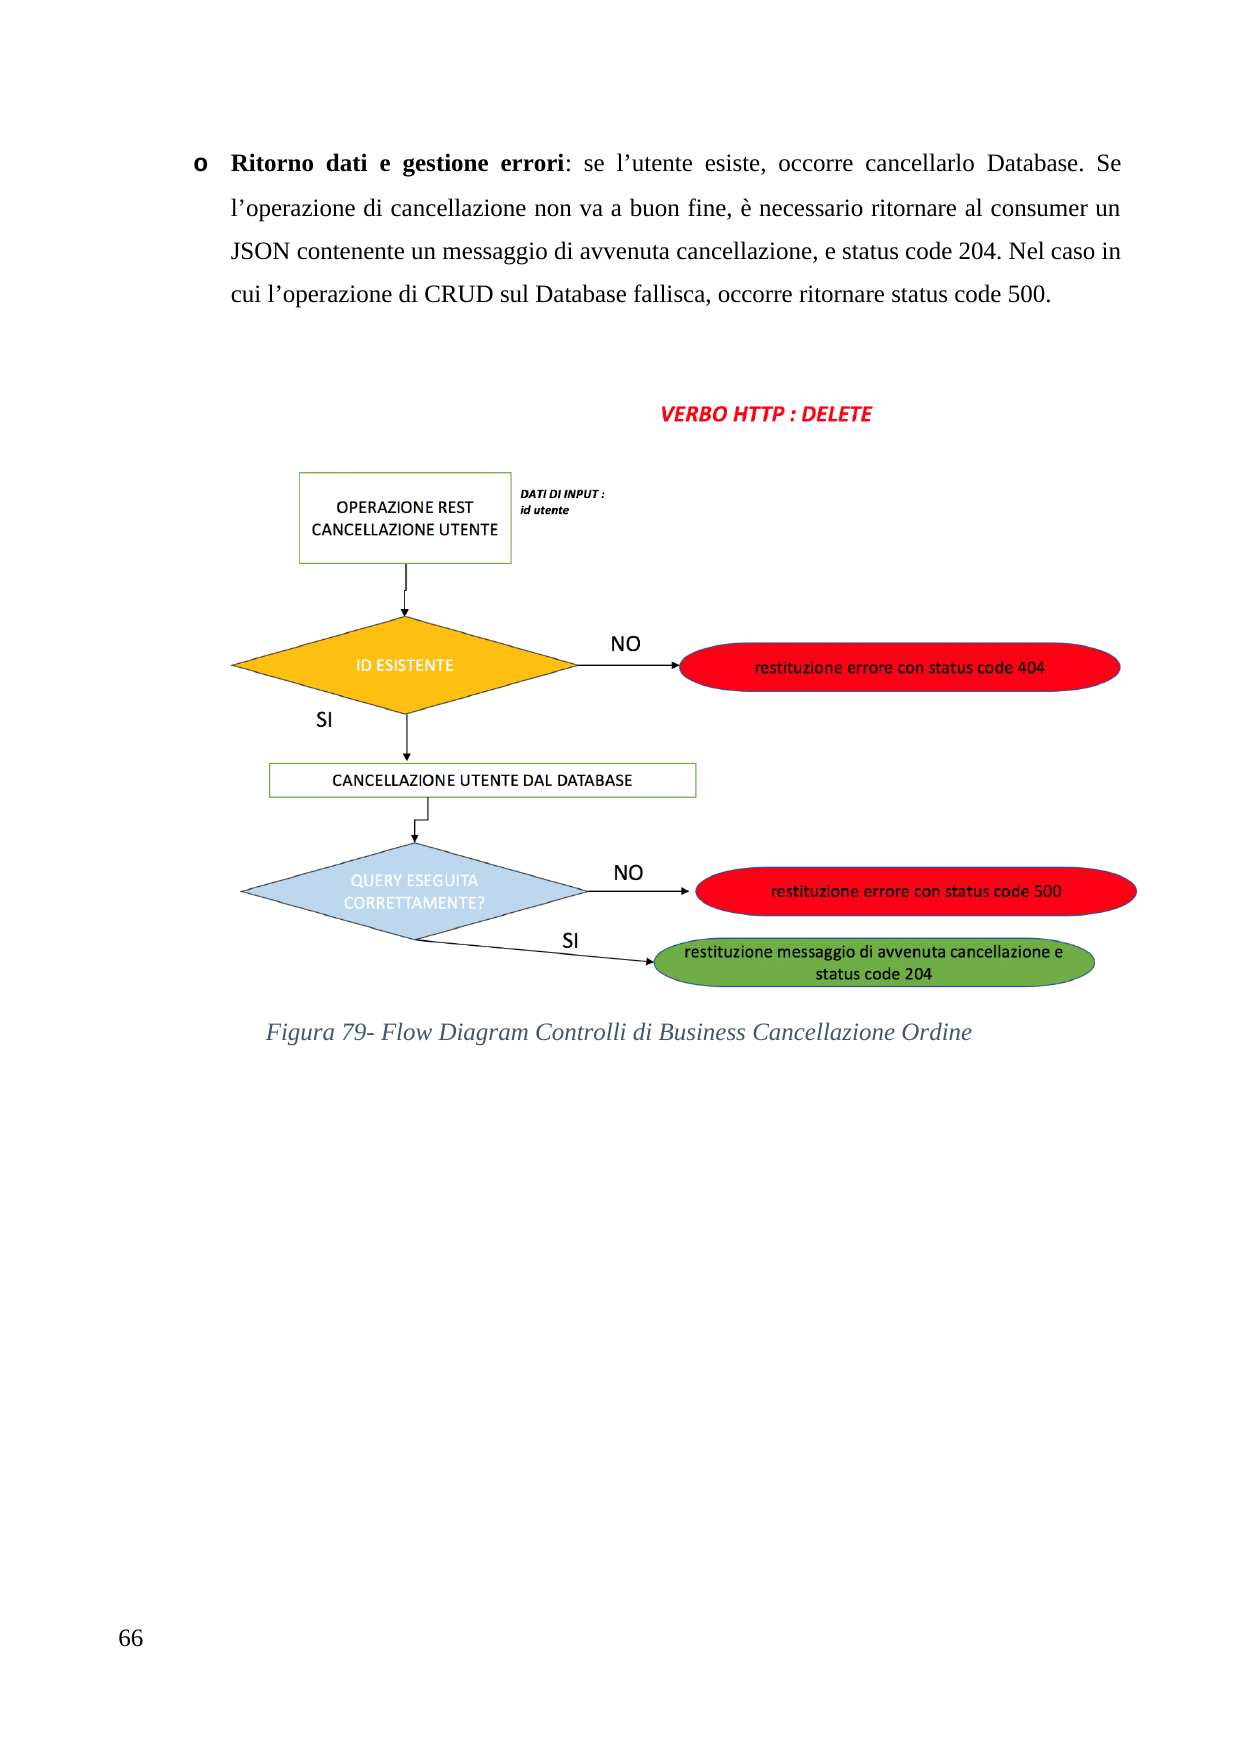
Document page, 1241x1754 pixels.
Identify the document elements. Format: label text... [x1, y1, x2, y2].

picture [191, 351, 1196, 1018]
list Ritorno dati e gestione errori: se l’utente esiste, occorre cancellarlo Database. Se l’operazione di cancellazione non va a buon fine, è necessario ritornare al consumer un JSON contenente un messaggio di avvenuta cancellazione, e status code 204. Nel caso in cui l’operazione di CRUD sul Database fallisca, occorre ritornare status code 500. [193, 148, 1122, 308]
